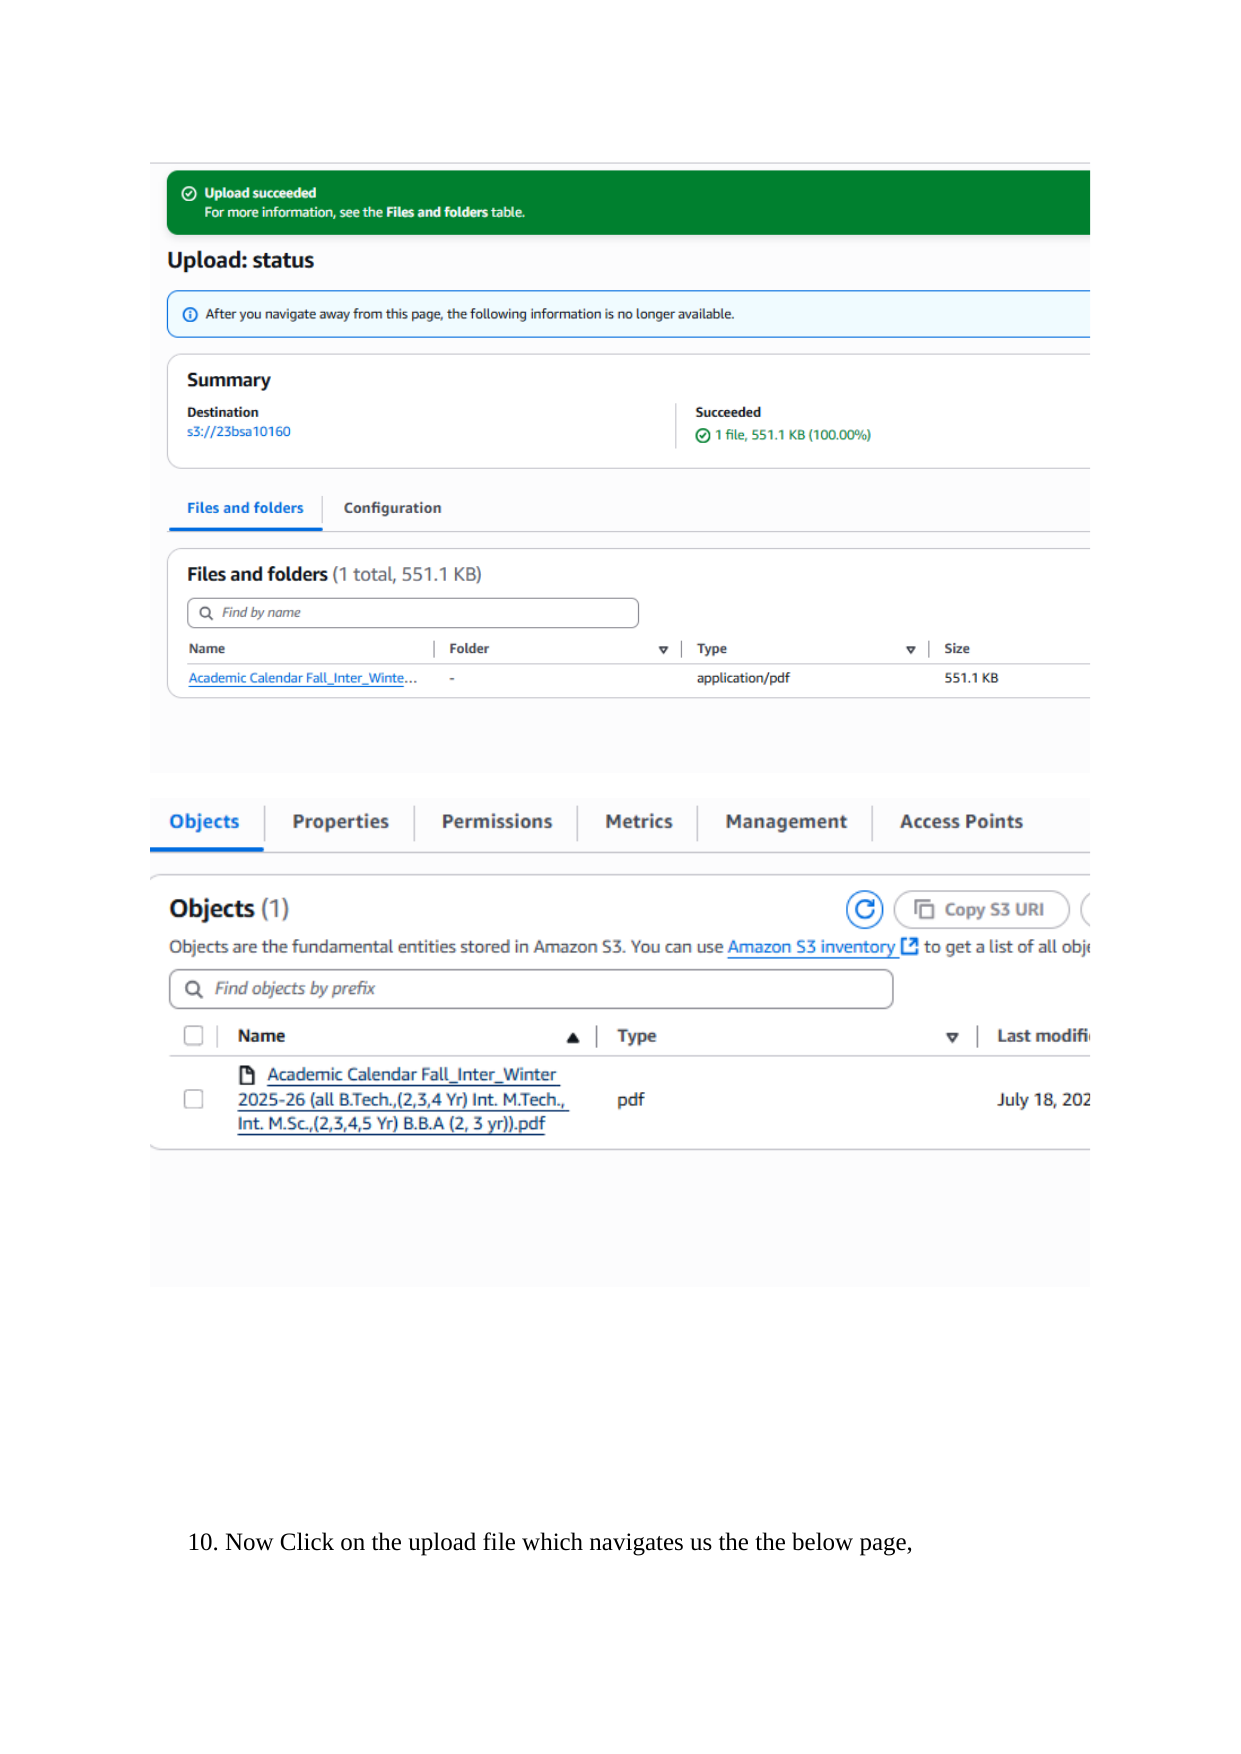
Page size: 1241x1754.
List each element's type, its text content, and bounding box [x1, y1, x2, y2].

picture [150, 798, 1091, 1287]
list Now Click on the upload file which navigates us the the below page, [187, 1527, 1090, 1556]
picture [150, 150, 1091, 773]
